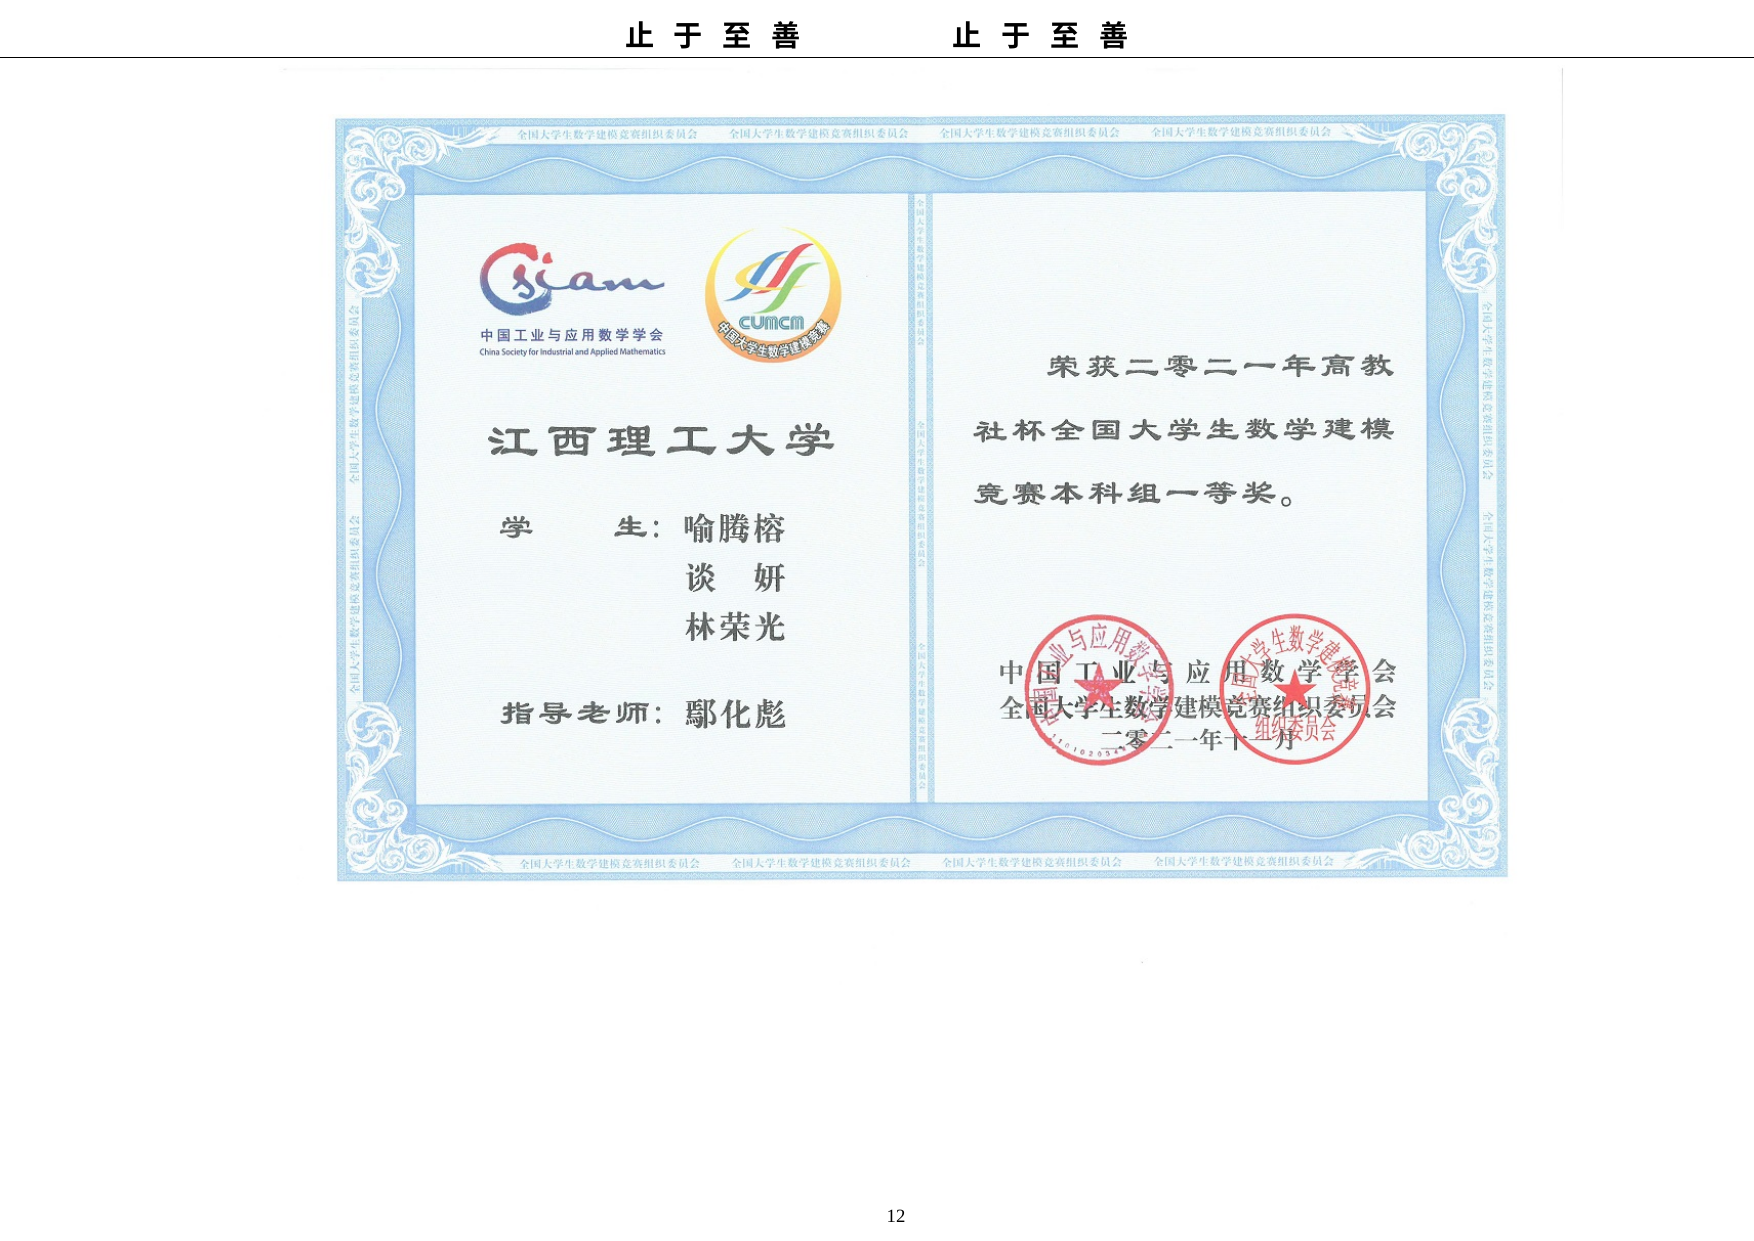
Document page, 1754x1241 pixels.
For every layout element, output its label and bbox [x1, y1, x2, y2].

picture [238, 65, 1566, 1001]
